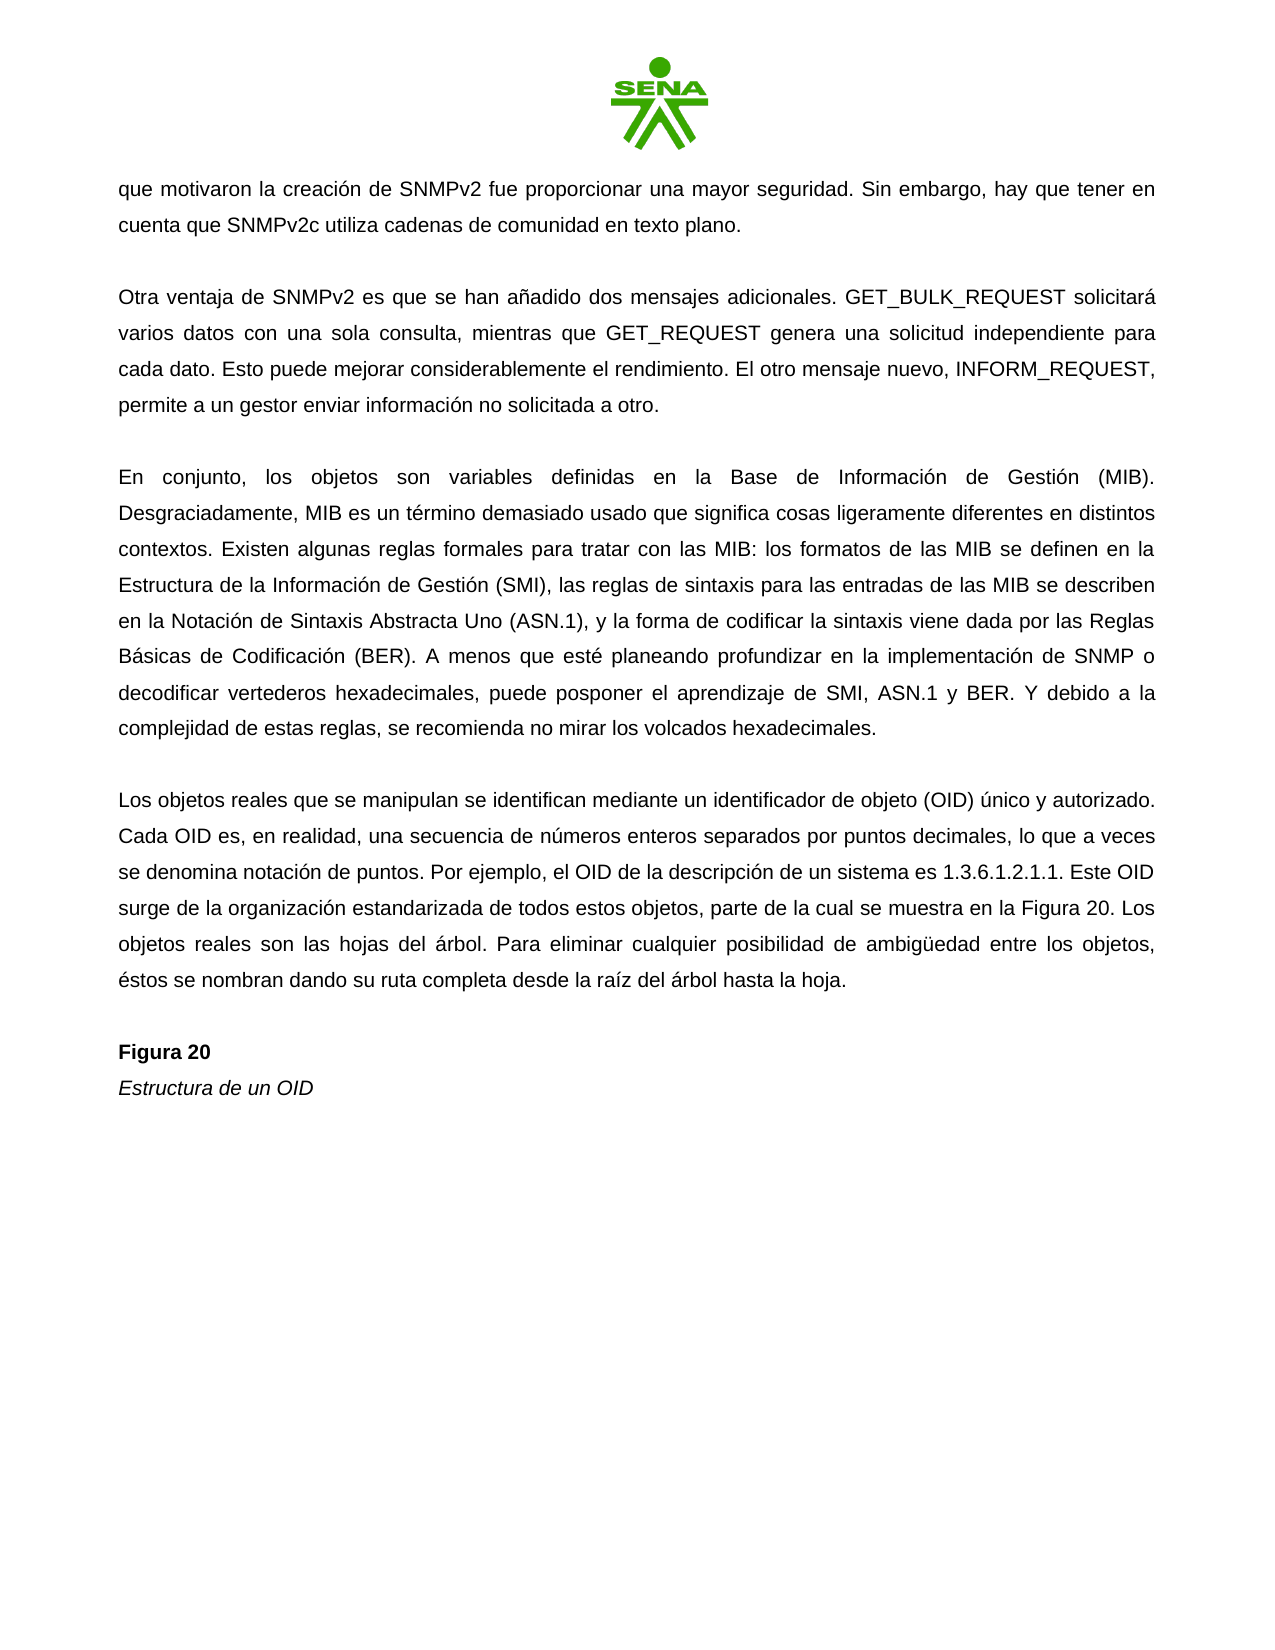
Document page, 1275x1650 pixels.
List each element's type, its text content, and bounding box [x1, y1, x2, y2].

text Los objetos reales que se manipulan se identifican mediante un identificador de objeto (OID) único y autorizado. Cada OID es, en realidad, una secuencia de números enteros separados por puntos decimales, lo que a veces se denomina notación de puntos. Por ejemplo, el OID de la descripción de un sistema es 1.3.6.1.2.1.1. Este OID surge de la organización estandarizada de todos estos objetos, parte de la cual se muestra en la Figura 20. Los objetos reales son las hojas del árbol. Para eliminar cualquier posibilidad de ambigüedad entre los objetos, éstos se nombran dando su ruta completa desde la raíz del árbol hasta la hoja. [118, 788, 1157, 992]
text En conjunto, los objetos son variables definidas en la Base de Información de Gestión (MIB). Desgraciadamente, MIB es un término demasiado usado que significa cosas ligeramente diferentes en distintos contextos. Existen algunas reglas formales para tratar con las MIB: los formatos de las MIB se definen en la Estructura de la Información de Gestión (SMI), las reglas de sintaxis para las entradas de las MIB se describen en la Notación de Sintaxis Abstracta Uno (ASN.1), y la forma de codificar la sintaxis viene dada por las Reglas Básicas de Codificación (BER). A menos que esté planeando profundizar en la implementación de SNMP o decodificar vertederos hexadecimales, puede posponer el aprendizaje de SMI, ASN.1 y BER. Y debido a la complejidad de estas reglas, se recomienda no mirar los volcados hexadecimales. [118, 465, 1157, 740]
picture [611, 57, 709, 150]
text Otra ventaja de SNMPv2 es que se han añadido dos mensajes adicionales. GET_BULK_REQUEST solicitará varios datos con una sola consulta, mientras que GET_REQUEST genera una solicitud independiente para cada dato. Esto puede mejorar considerablemente el rendimiento. El otro mensaje nuevo, INFORM_REQUEST, permite a un gestor enviar información no solicitada a otro. [118, 285, 1157, 417]
text Estructura de un OID [118, 1076, 1157, 1099]
text Figura 20 [118, 1040, 1157, 1064]
